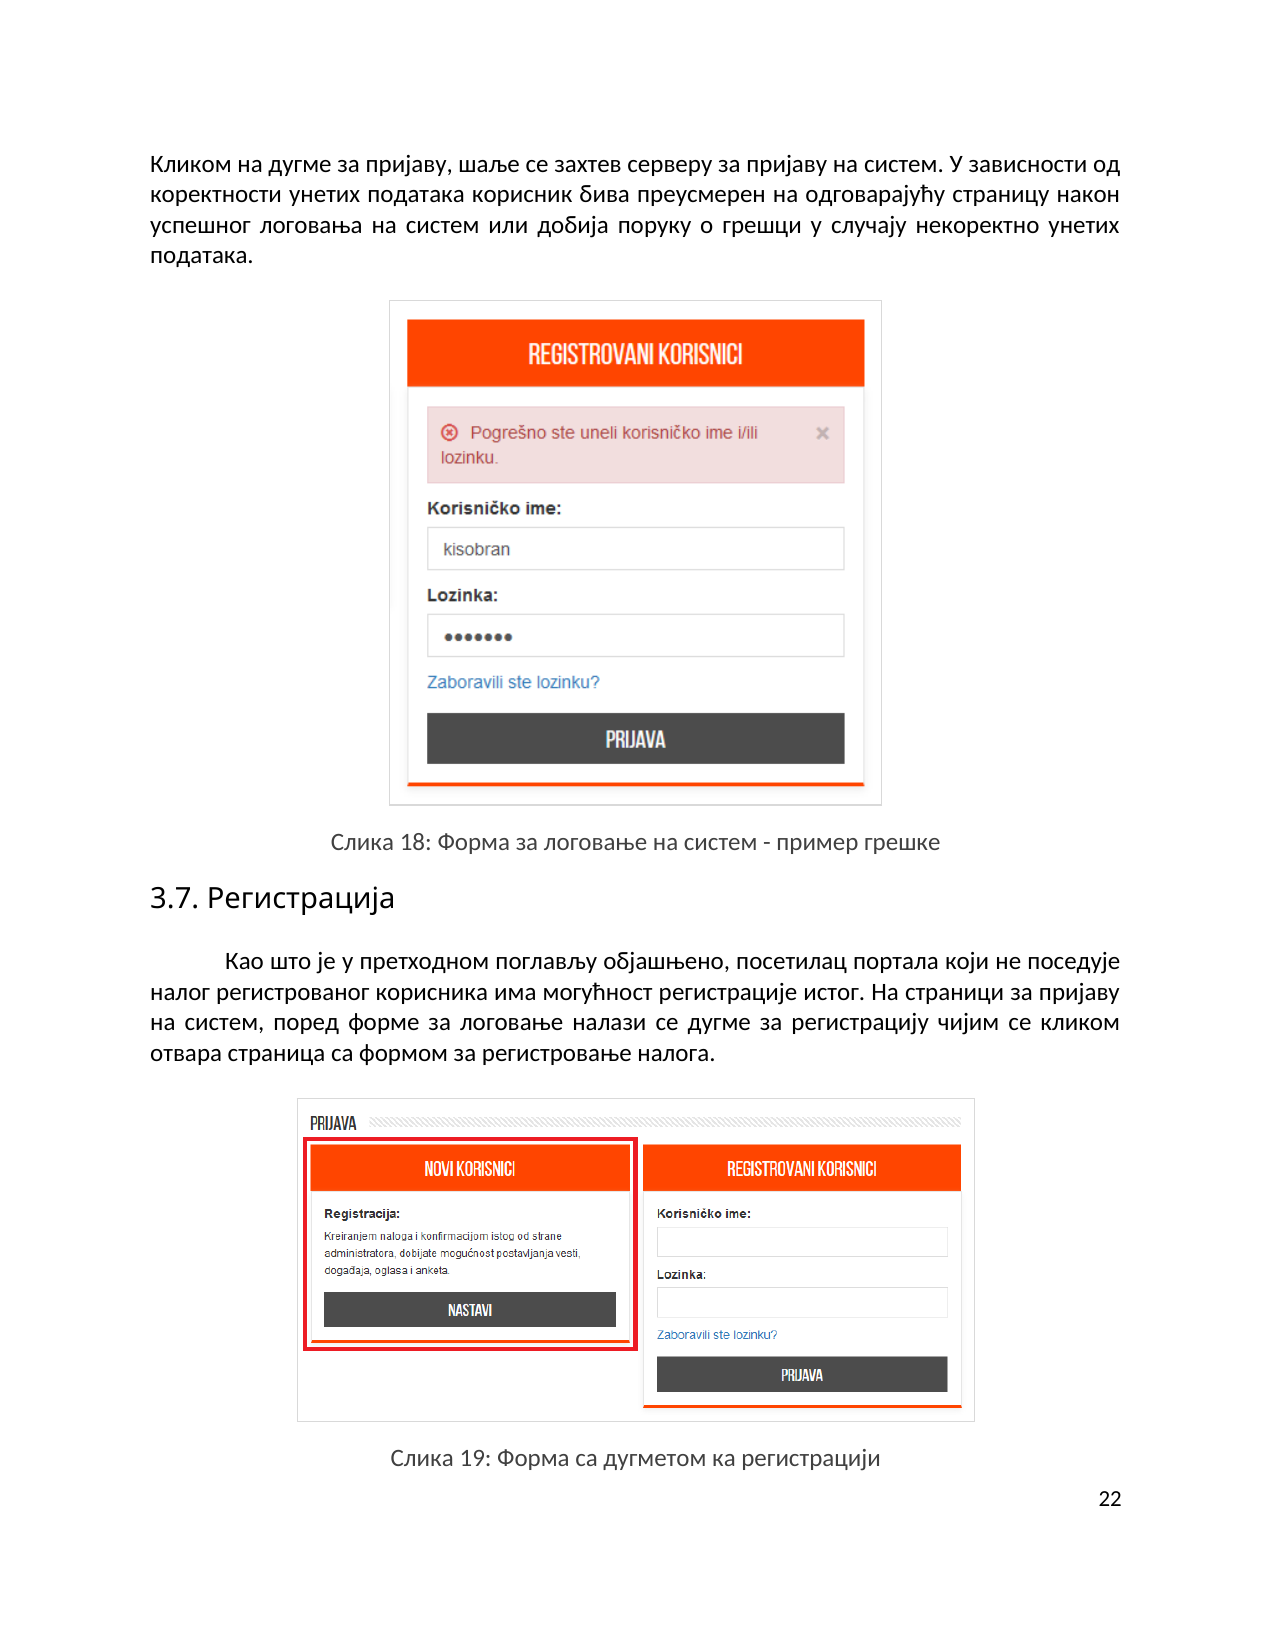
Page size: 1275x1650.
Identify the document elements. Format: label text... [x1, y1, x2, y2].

picture [298, 1099, 974, 1421]
text Кликом на дугме за пријаву, шаље се захтев серверу за пријаву на систем. У зависности од коректности унетих података корисник бива преусмерен на одговарајућу страницу након успешног логовања на систем или добија поруку о грешци у случају некоректно унетих података. [150, 148, 1121, 270]
subtitle 3.7. Регистрација [150, 878, 1121, 917]
text Слика 19: Форма са дугметом ка регистрацији [150, 1442, 1121, 1473]
picture [390, 301, 881, 804]
text Као што је у претходном поглављу објашњено, посетилац портала који не поседује налог регистрованог корисника има могућност регистрације истог. На страници за пријаву на систем, поред форме за логовање налази се дугме за регистрацију чијим се кликом отвара страница са формом за регистровање налога. [150, 946, 1121, 1068]
text Слика 18: Форма за логовање на систем - пример грешке [150, 826, 1121, 857]
